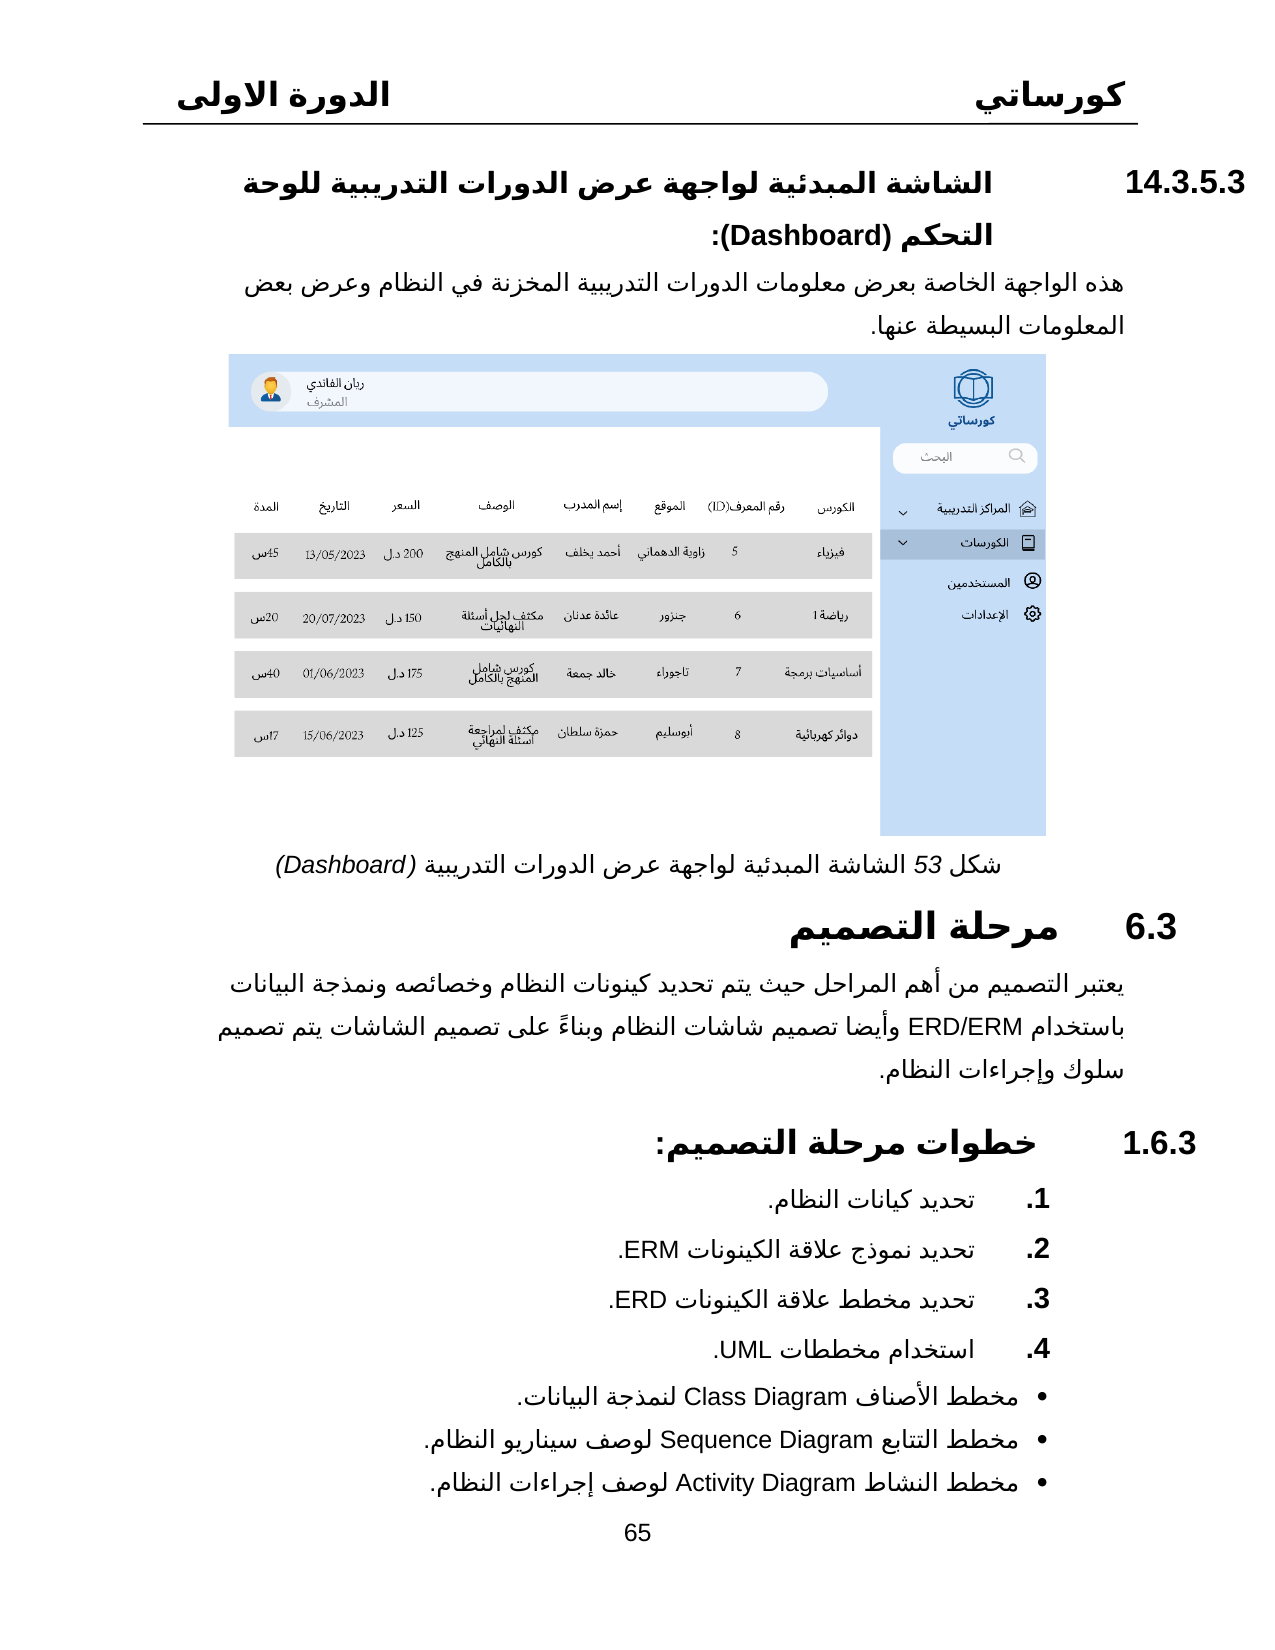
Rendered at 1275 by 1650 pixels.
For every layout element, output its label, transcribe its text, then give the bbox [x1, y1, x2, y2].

list تحديد كيانات النظام. [150, 1181, 1050, 1214]
list تحديد نموذج علاقة الكينونات ERM. [150, 1231, 1050, 1264]
text هذه الواجهة الخاصة بعرض معلومات الدورات التدريبية المخزنة في النظام وعرض بعض المعلومات البسيطة عنها. [150, 268, 1125, 340]
list مخطط النشاط Activity Diagram لوصف إجراءات النظام. [150, 1468, 1038, 1497]
picture [228, 354, 1046, 836]
list استخدام مخططات UML. [150, 1332, 1050, 1365]
list مخطط التتابع Sequence Diagram لوصف سيناريو النظام. [150, 1425, 1038, 1454]
list تحديد مخطط علاقة الكينونات ERD. [150, 1281, 1050, 1315]
list مخطط الأصناف Class Diagram لنمذجة البيانات. [150, 1382, 1038, 1411]
subtitle خطوات مرحلة التصميم: [150, 1123, 1122, 1161]
subtitle الشاشة المبدئية لواجهة عرض الدورات التدريبية للوحة التحكم (Dashboard): [150, 162, 1125, 251]
subtitle مرحلة التصميم [150, 904, 1125, 947]
text يعتبر التصميم من أهم المراحل حيث يتم تحديد كينونات النظام وخصائصه ونمذجة البيانات باستخدام ERD/ERM وأيضا تصميم شاشات النظام وبناءً على تصميم الشاشات يتم تصميم سلوك وإجراءات النظام. [150, 969, 1125, 1084]
text شكل 53 الشاشة المبدئية لواجهة عرض الدورات التدريبية (Dashboard) [150, 850, 1125, 879]
